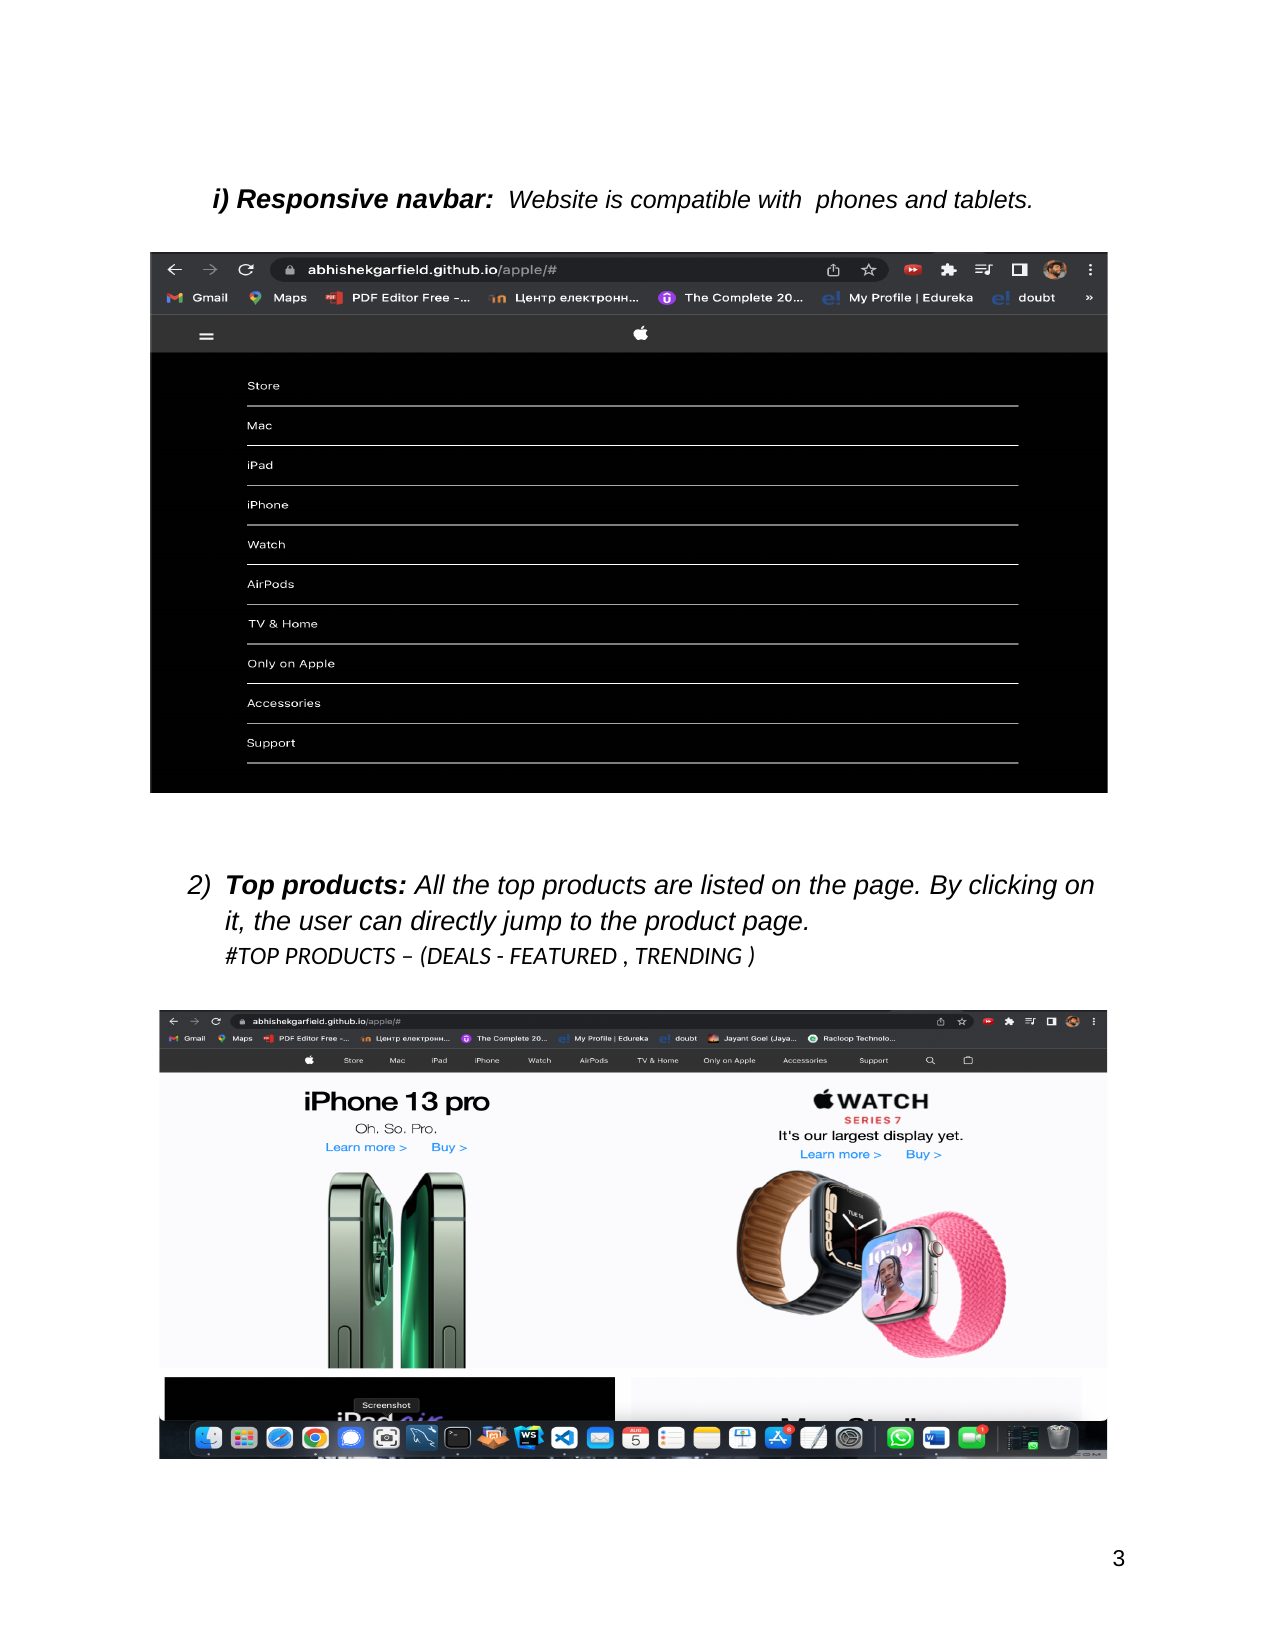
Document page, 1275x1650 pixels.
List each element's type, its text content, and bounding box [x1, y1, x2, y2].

picture [150, 252, 1108, 793]
list Top products: All the top products are listed on the page. By clicking on it, the user can directly jump to the product page. [187, 869, 1125, 936]
text #TOP PRODUCTS – (DEALS - FEATURED , TRENDING ) [225, 941, 1125, 971]
text i) Responsive navbar: Website is compatible with phones and tablets. [150, 183, 1125, 214]
picture [159, 1010, 1108, 1459]
